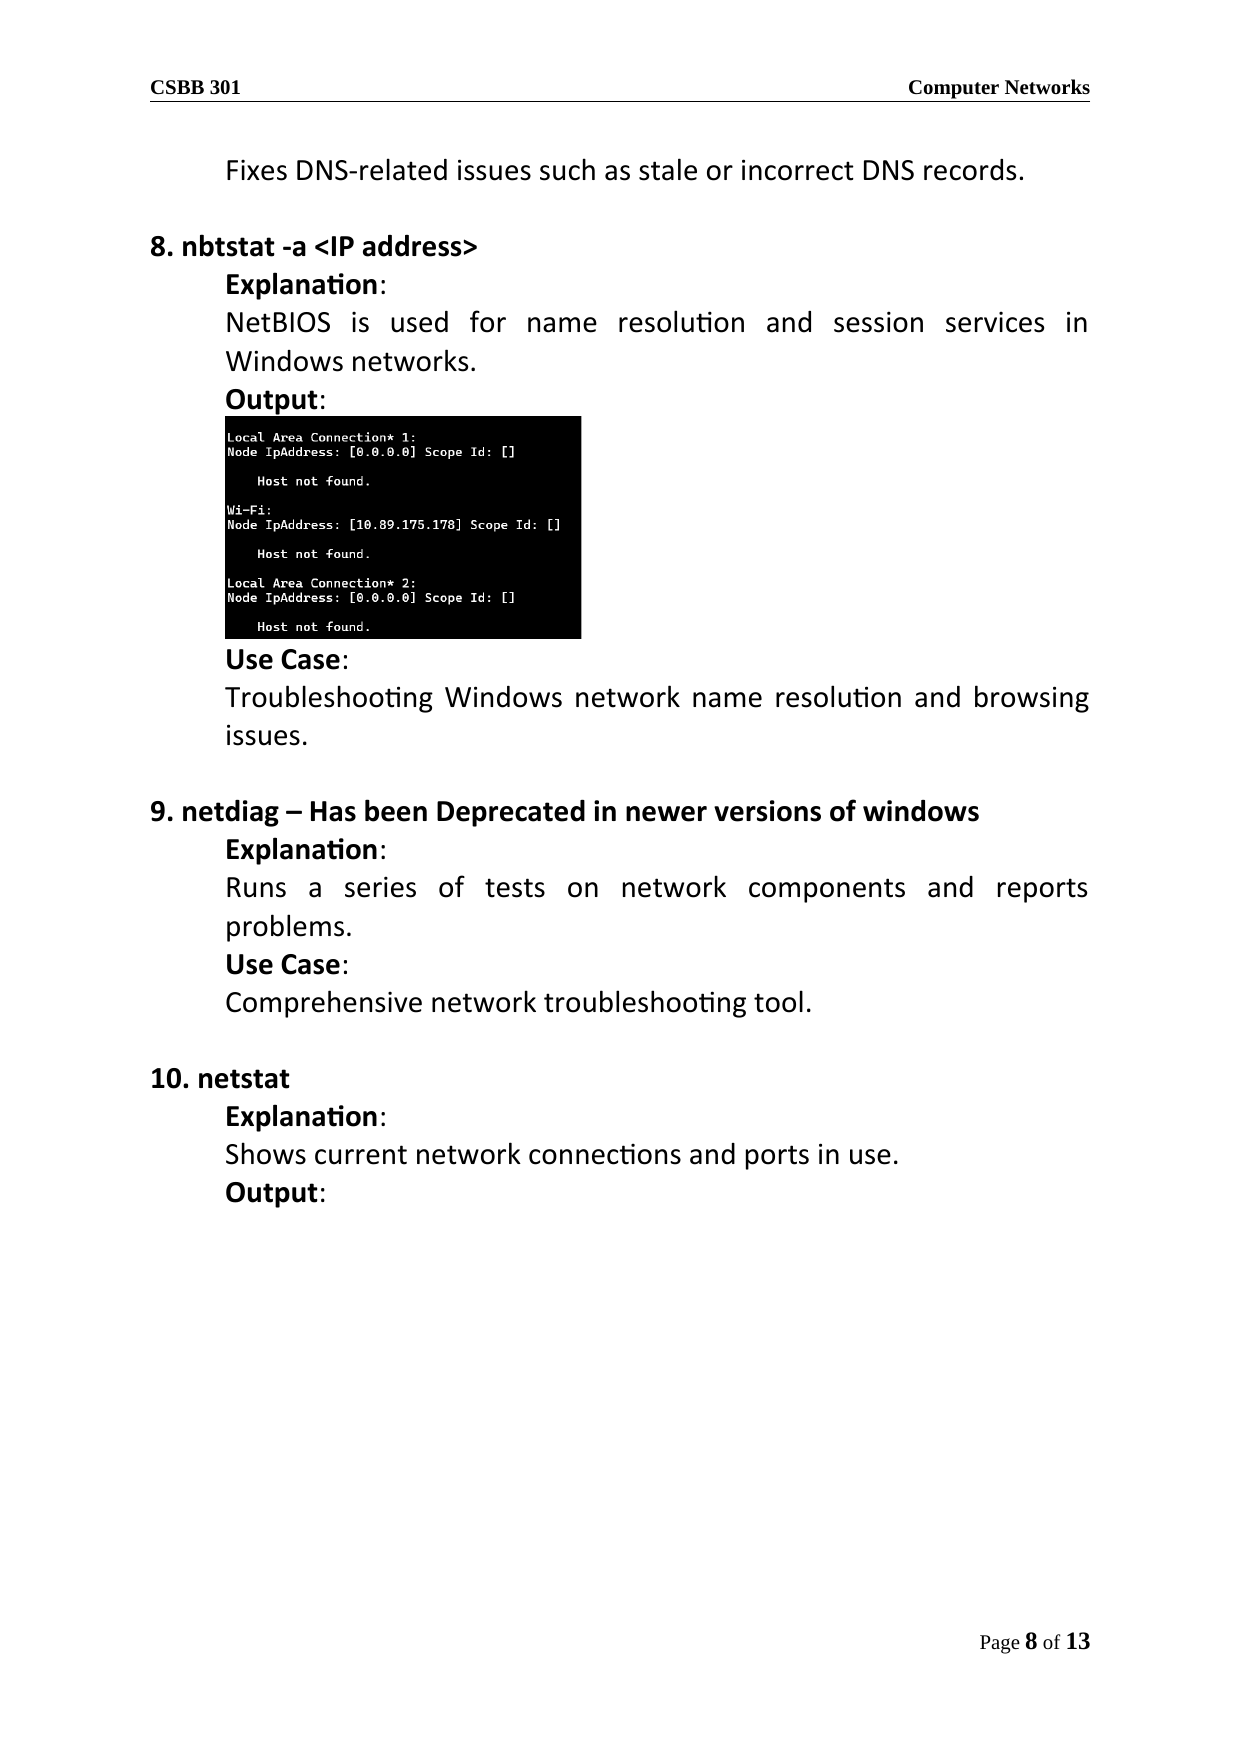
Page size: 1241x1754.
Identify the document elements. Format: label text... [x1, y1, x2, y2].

text Explanation: [225, 829, 1090, 868]
picture [225, 416, 582, 639]
text Output: [225, 379, 1090, 417]
text 9. netdiag – Has been Deprecated in newer versions of windows [150, 791, 1090, 829]
text 8. nbtstat -a <IP address> [150, 226, 1090, 264]
text Fixes DNS-related issues such as stale or incorrect DNS records. [225, 150, 1090, 188]
text Troubleshooting Windows network name resolution and browsing issues. [225, 677, 1090, 753]
text Comprehensive network troubleshooting tool. [225, 982, 1090, 1020]
text Explanation: [225, 1096, 1090, 1134]
text Explanation: [225, 264, 1090, 302]
text Use Case: [225, 944, 1090, 982]
text NetBIOS is used for name resolution and session services in Windows networks. [225, 302, 1090, 379]
text Shows current network connections and ports in use. [225, 1134, 1090, 1173]
text Output: [225, 1173, 1090, 1211]
text Runs a series of tests on network components and reports problems. [225, 868, 1090, 944]
text 10. netstat [150, 1058, 1090, 1096]
text Use Case: [225, 639, 1090, 677]
